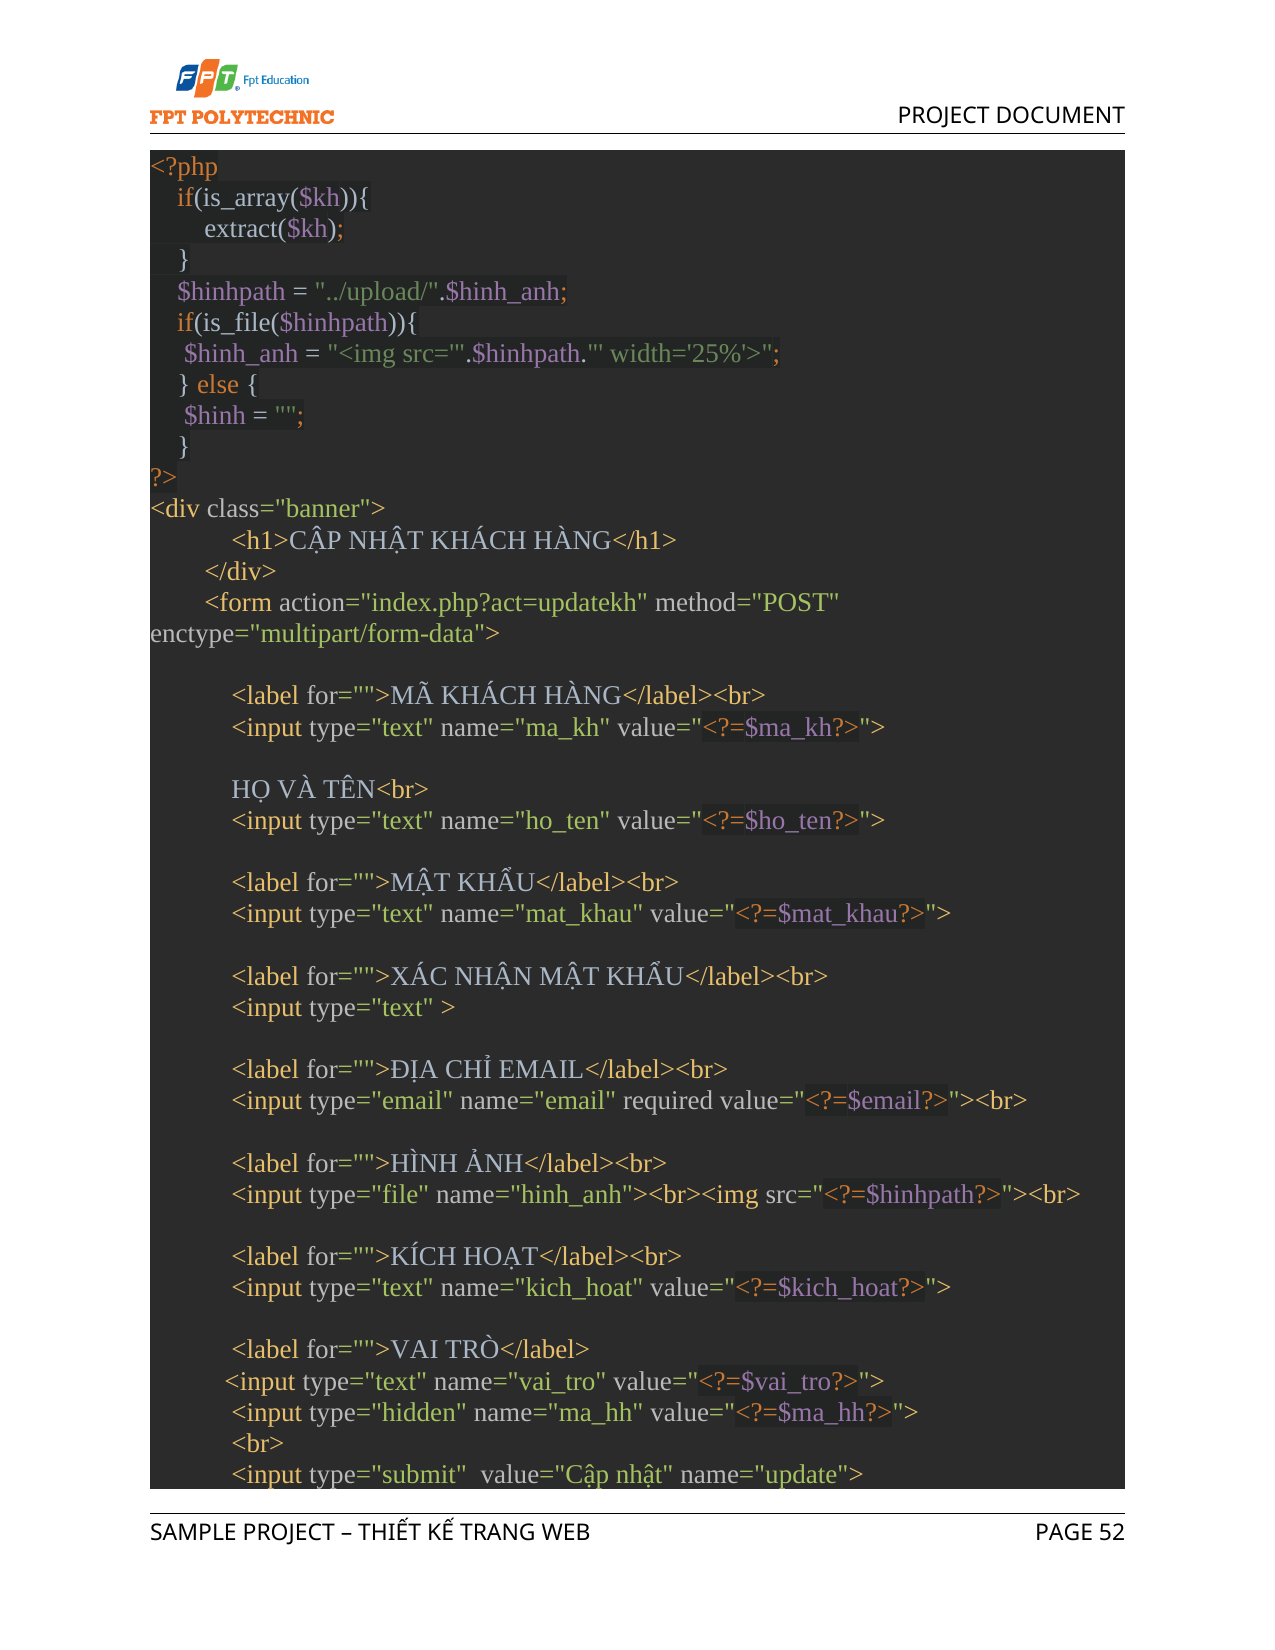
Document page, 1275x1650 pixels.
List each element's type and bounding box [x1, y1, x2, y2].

picture [150, 59, 336, 124]
text [150, 150, 1125, 1489]
